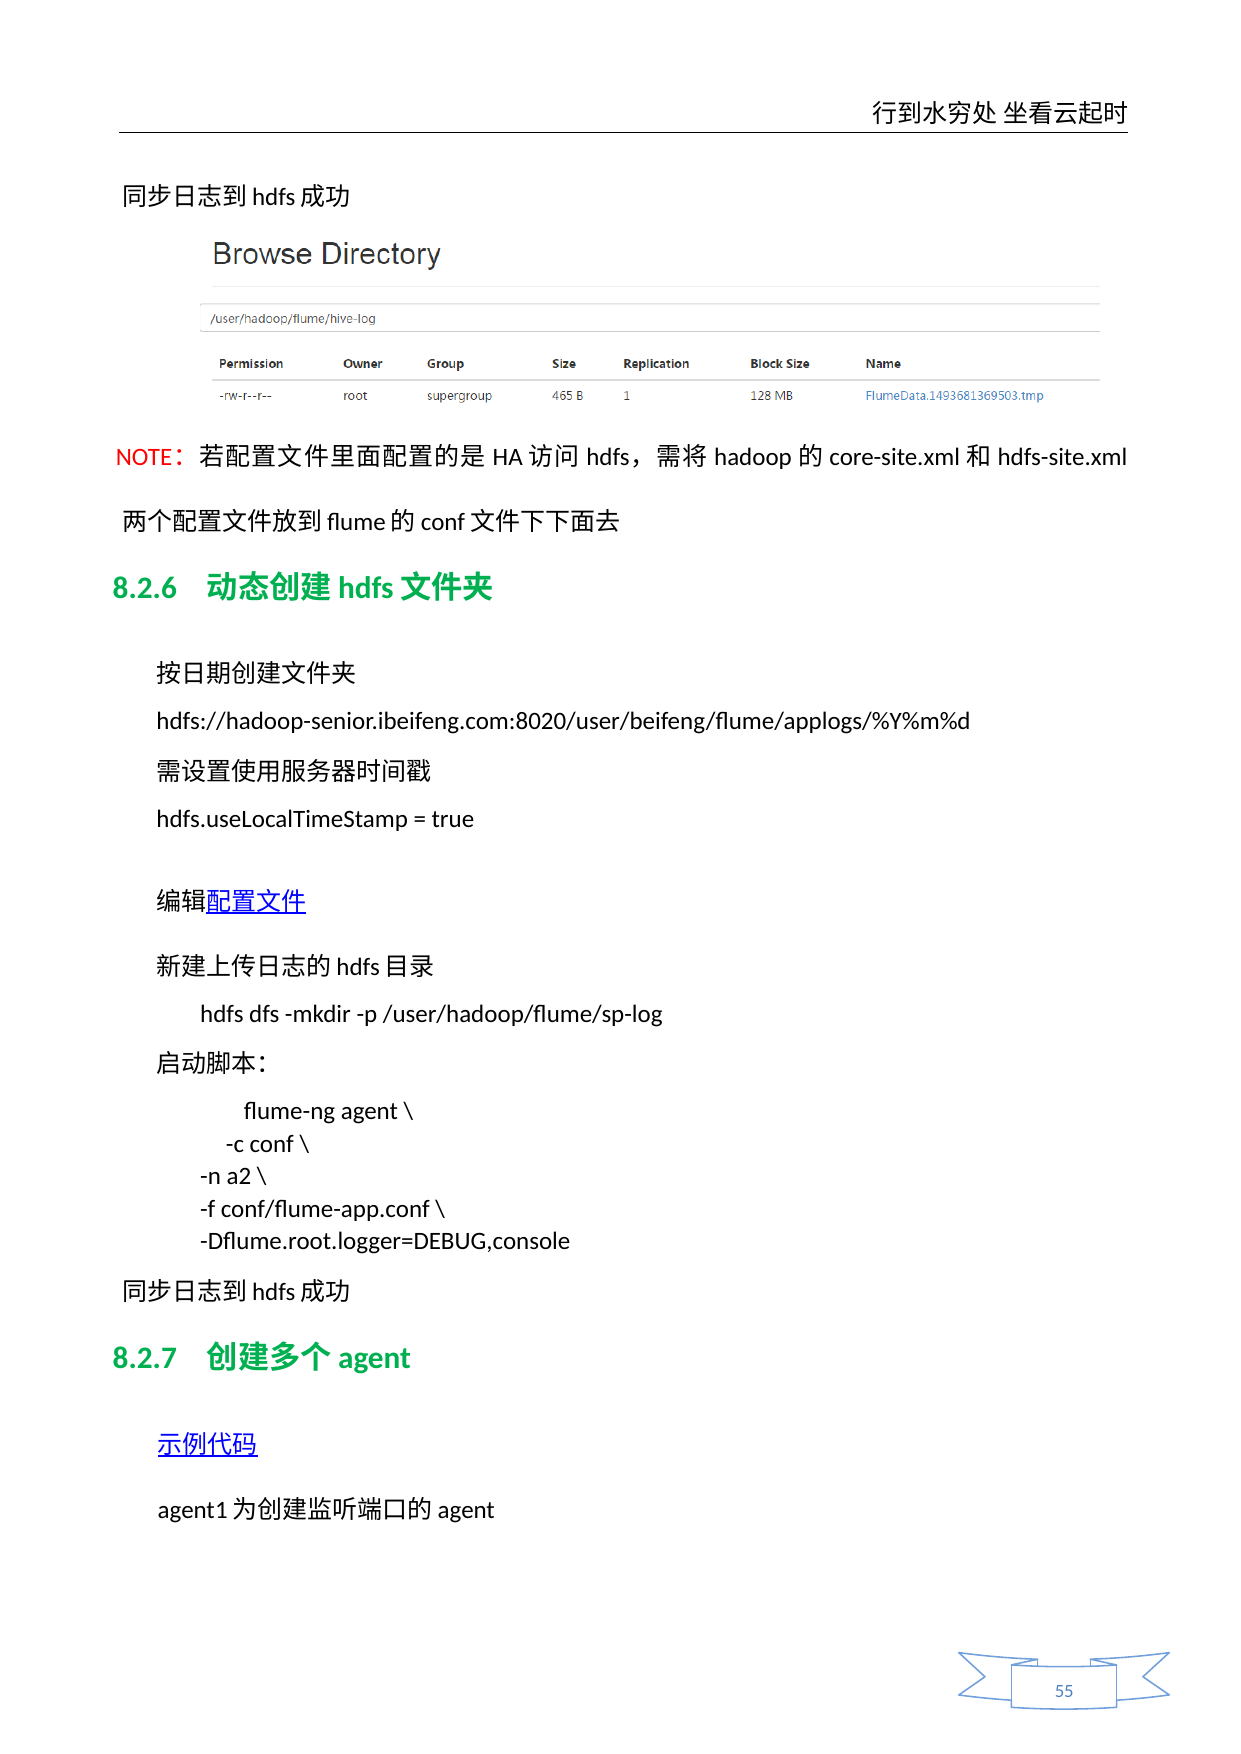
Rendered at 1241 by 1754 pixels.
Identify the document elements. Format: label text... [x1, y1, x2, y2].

text -c conf \ [200, 1127, 1128, 1159]
text 按日期创建文件夹 [156, 639, 1128, 704]
text 需设置使用服务器时间戳 [156, 737, 1128, 802]
text -Dflume.root.logger=DEBUG,console [174, 1224, 1128, 1257]
text flume-ng agent \ [156, 1094, 1128, 1127]
text -f conf/flume-app.conf \ [174, 1192, 1128, 1224]
text hdfs://hadoop-senior.ibeifeng.com:8020/user/beifeng/flume/applogs/%Y%m%d [156, 704, 1128, 737]
text 同步日志到hdfs成功 [116, 162, 1128, 227]
text 新建上传日志的hdfs目录 [156, 932, 1128, 997]
text 启动脚本： [156, 1029, 1128, 1094]
subtitle 动态创建hdfs文件夹 [112, 552, 1128, 617]
picture [200, 231, 1100, 418]
text 示例代码 [157, 1410, 1128, 1475]
text hdfs.useLocalTimeStamp = true [156, 802, 1128, 834]
subtitle 创建多个agent [112, 1322, 1128, 1387]
text NOTE：若配置文件里面配置的是HA访问hdfs，需将hadoop的core-site.xml和hdfs-site.xml两个配置文件放到flume的conf文件下下面去 [116, 422, 1128, 552]
text agent1为创建监听端口的agent [157, 1475, 1128, 1540]
text 编辑配置文件 [156, 867, 1128, 932]
text -n a2 \ [174, 1159, 1128, 1192]
text 同步日志到hdfs成功 [116, 1257, 1128, 1322]
text hdfs dfs -mkdir -p /user/hadoop/flume/sp-log [156, 997, 1128, 1029]
